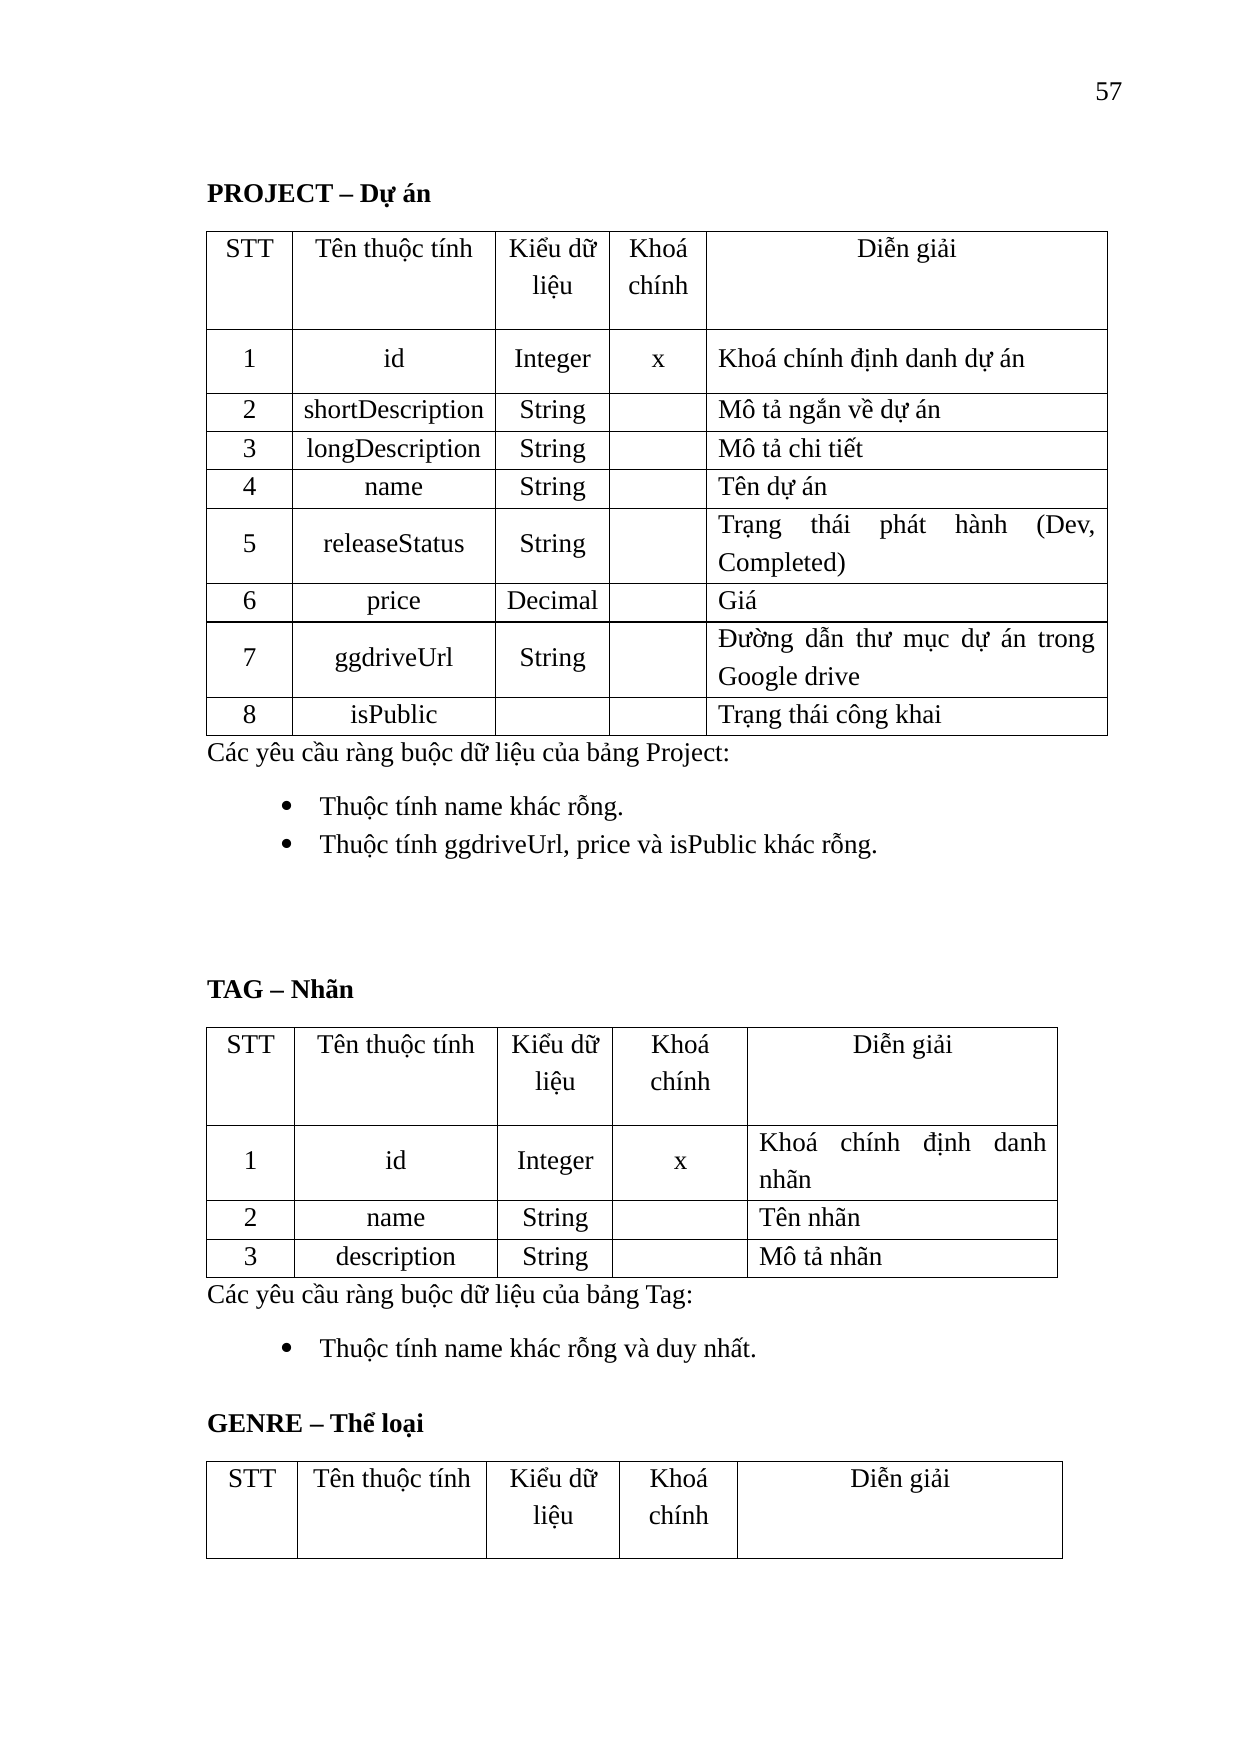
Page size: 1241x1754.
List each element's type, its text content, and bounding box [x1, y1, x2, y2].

table_cell [613, 1240, 747, 1277]
table_header STT [207, 232, 292, 329]
table_cell 8 [207, 698, 292, 735]
table_header Diễn giải [738, 1462, 1062, 1558]
table_cell 5 [207, 509, 292, 583]
table_cell Trạng thái phát hành (Dev, Completed) [707, 509, 1107, 583]
table_header Khoá chính [613, 1028, 747, 1125]
table_cell 3 [207, 432, 292, 469]
list PROJECT – Dự án [207, 177, 1122, 208]
table_cell [610, 623, 706, 697]
table_cell String [496, 509, 609, 583]
table_cell Mô tả ngắn về dự án [707, 394, 1107, 431]
table_cell id [295, 1126, 497, 1200]
table_cell String [496, 394, 609, 431]
list Thuộc tính ggdriveUrl, price và isPublic khác rỗng. [282, 828, 1122, 859]
table_cell isPublic [293, 698, 495, 735]
table_header Tên thuộc tính [298, 1462, 486, 1558]
table_cell 7 [207, 623, 292, 697]
table_cell String [496, 432, 609, 469]
table_cell Khoá chính định danh nhãn [748, 1126, 1057, 1200]
list Thuộc tính name khác rỗng. [282, 790, 1122, 822]
table_cell String [498, 1201, 612, 1239]
table_cell Integer [496, 330, 609, 392]
table_header Tên thuộc tính [293, 232, 495, 329]
table_cell Tên dự án [707, 470, 1107, 507]
table_cell x [613, 1126, 747, 1200]
table_cell String [496, 470, 609, 507]
table_cell 2 [207, 394, 292, 431]
table_cell name [295, 1201, 497, 1239]
table_cell ggdriveUrl [293, 623, 495, 697]
table_header Tên thuộc tính [295, 1028, 497, 1125]
table_cell String [496, 623, 609, 697]
list GENRE – Thể loại [207, 1407, 1122, 1438]
table_header Diễn giải [748, 1028, 1057, 1125]
table_cell longDescription [293, 432, 495, 469]
text Các yêu cầu ràng buộc dữ liệu của bảng Tag: [207, 1278, 1122, 1309]
table_cell [610, 394, 706, 431]
table_cell [610, 470, 706, 507]
table_cell Đường dẫn thư mục dự án trong Google drive [707, 623, 1107, 697]
table_cell releaseStatus [293, 509, 495, 583]
table_cell [610, 698, 706, 735]
table_cell Mô tả nhãn [748, 1240, 1057, 1277]
table_cell [610, 432, 706, 469]
table_cell id [293, 330, 495, 392]
table_cell Mô tả chi tiết [707, 432, 1107, 469]
table_header STT [207, 1462, 297, 1558]
table_header Kiểu dữ liệu [487, 1462, 619, 1558]
table_cell [610, 509, 706, 583]
table_header STT [207, 1028, 294, 1125]
table_cell 2 [207, 1201, 294, 1239]
table_cell [610, 584, 706, 621]
text Các yêu cầu ràng buộc dữ liệu của bảng Project: [207, 736, 1122, 767]
table_header Kiểu dữ liệu [496, 232, 609, 329]
table_cell Integer [498, 1126, 612, 1200]
table_header Kiểu dữ liệu [498, 1028, 612, 1125]
table_cell Decimal [496, 584, 609, 621]
table_cell Giá [707, 584, 1107, 621]
table_header Khoá chính [620, 1462, 737, 1558]
list TAG – Nhãn [207, 973, 1122, 1004]
table_cell 6 [207, 584, 292, 621]
table_cell String [498, 1240, 612, 1277]
table_cell 4 [207, 470, 292, 507]
table_cell Tên nhãn [748, 1201, 1057, 1239]
table_cell [496, 698, 609, 735]
table_cell Trạng thái công khai [707, 698, 1107, 735]
table_cell name [293, 470, 495, 507]
table_header Khoá chính [610, 232, 706, 329]
table_cell price [293, 584, 495, 621]
table_cell description [295, 1240, 497, 1277]
table_cell Khoá chính định danh dự án [707, 330, 1107, 392]
table_cell 1 [207, 1126, 294, 1200]
table_header Diễn giải [707, 232, 1107, 329]
list Thuộc tính name khác rỗng và duy nhất. [282, 1332, 1122, 1363]
table_cell x [610, 330, 706, 392]
table_cell 3 [207, 1240, 294, 1277]
table_cell 1 [207, 330, 292, 392]
table_cell shortDescription [293, 394, 495, 431]
table_cell [613, 1201, 747, 1239]
